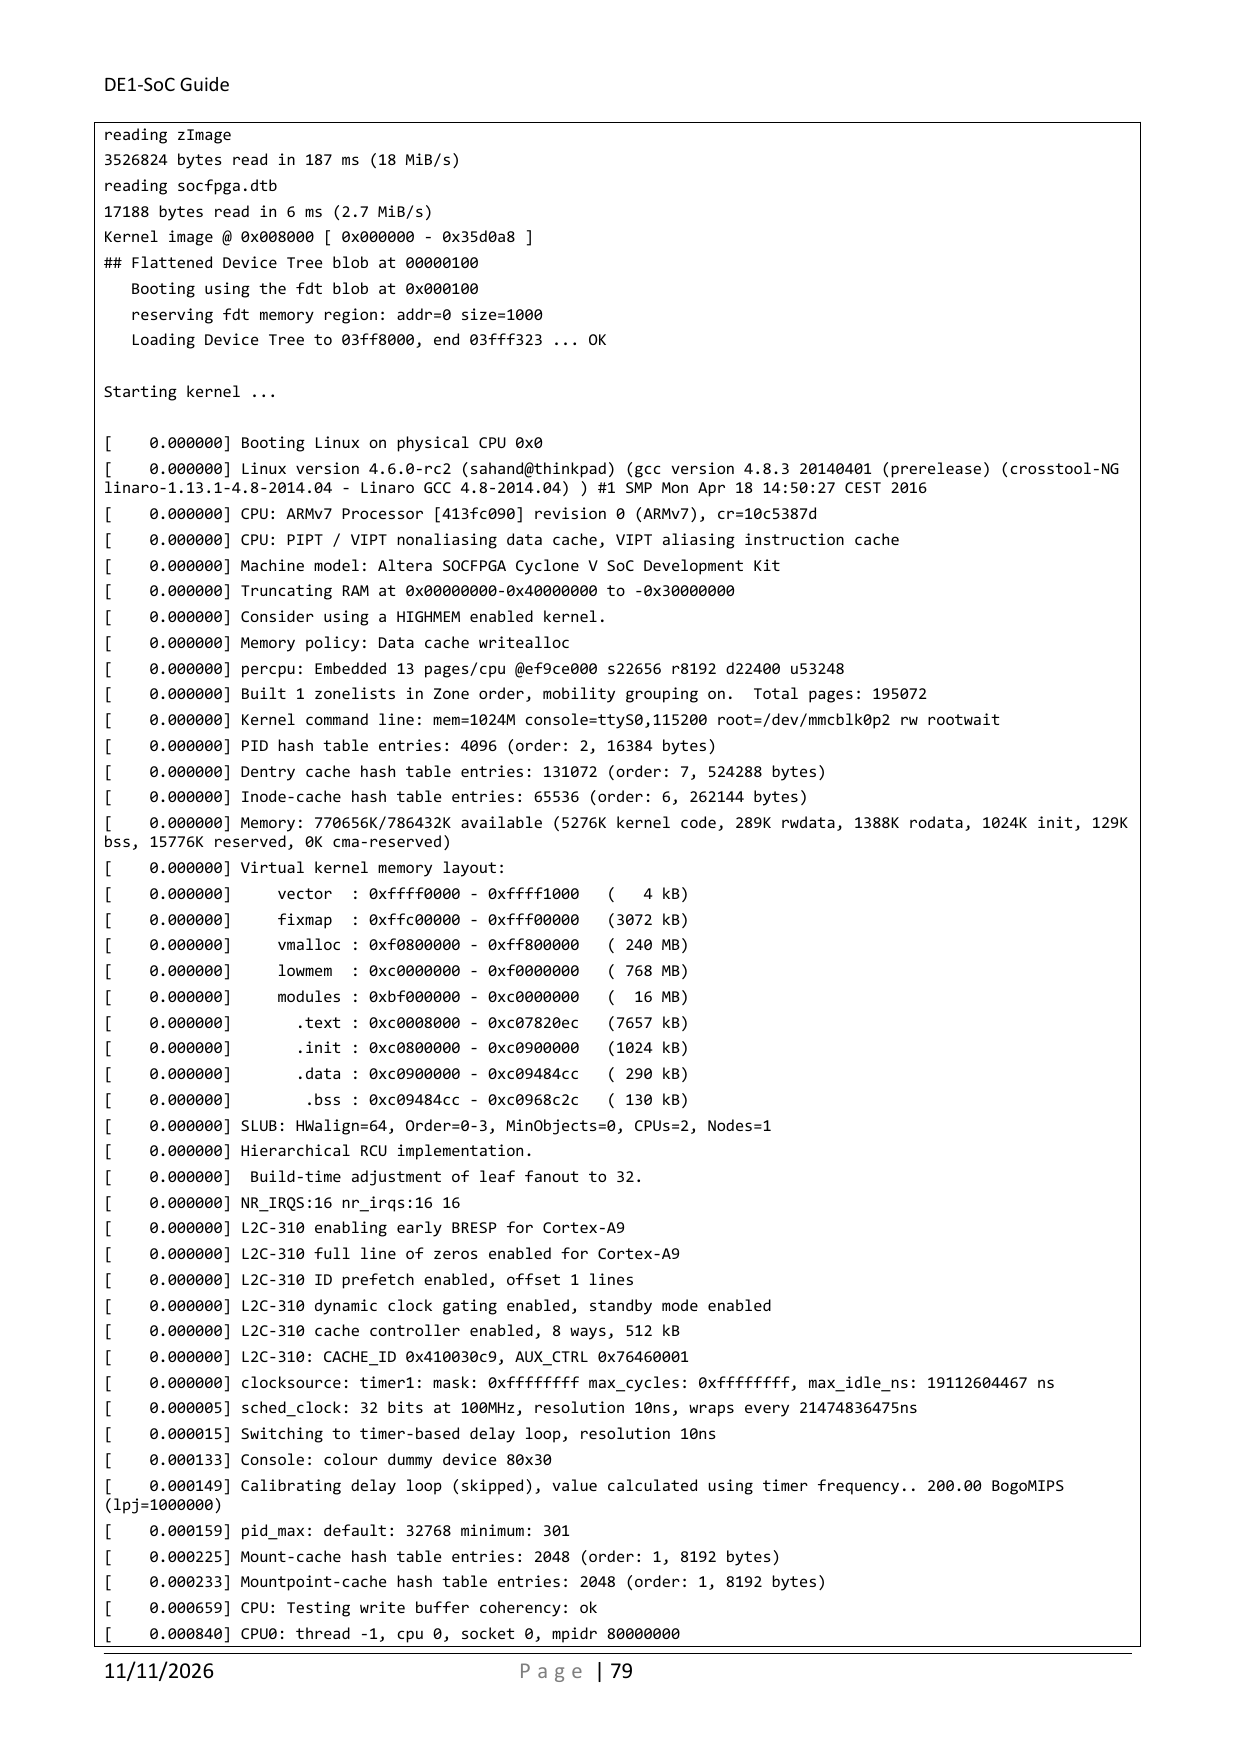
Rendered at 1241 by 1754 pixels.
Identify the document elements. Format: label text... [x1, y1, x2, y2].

text [ 0.000000] SLUB: HWalign=64, Order=0-3, MinObjects=0, CPUs=2, Nodes=1 [95, 1113, 1140, 1135]
text 3526824 bytes read in 187 ms (18 MiB/s) [95, 147, 1140, 170]
text [ 0.000659] CPU: Testing write buffer coherency: ok [95, 1595, 1140, 1618]
text [ 0.000000] Memory: 770656K/786432K available (5276K kernel code, 289K rwdata, 1388K rodata, 1024K init, 129K bss, 15776K reserved, 0K cma-reserved) [95, 810, 1140, 852]
text [ 0.000000] modules : 0xbf000000 - 0xc0000000 ( 16 MB) [95, 984, 1140, 1007]
text [ 0.000000] NR_IRQS:16 nr_irqs:16 16 [95, 1190, 1140, 1212]
text [ 0.000000] L2C-310 full line of zeros enabled for Cortex-A9 [95, 1241, 1140, 1264]
text [ 0.000000] Dentry cache hash table entries: 131072 (order: 7, 524288 bytes) [95, 759, 1140, 781]
text [ 0.000000] L2C-310 ID prefetch enabled, offset 1 lines [95, 1267, 1140, 1289]
text [ 0.000000] Linux version 4.6.0-rc2 (sahand@thinkpad) (gcc version 4.8.3 20140401 (prerelease) (crosstool-NG linaro-1.13.1-4.8-2014.04 - Linaro GCC 4.8-2014.04) ) #1 SMP Mon Apr 18 14:50:27 CEST 2016 [95, 456, 1140, 498]
text [ 0.000000] Truncating RAM at 0x00000000-0x40000000 to -0x30000000 [95, 578, 1140, 601]
text Booting using the fdt blob at 0x000100 [95, 276, 1140, 299]
text [ 0.000840] CPU0: thread -1, cpu 0, socket 0, mpidr 80000000 [95, 1621, 1140, 1646]
text ## Flattened Device Tree blob at 00000100 [95, 250, 1140, 273]
text [ 0.000000] Built 1 zonelists in Zone order, mobility grouping on. Total pages: 195072 [95, 681, 1140, 704]
text [ 0.000000] L2C-310 cache controller enabled, 8 ways, 512 kB [95, 1318, 1140, 1341]
text [ 0.000000] fixmap : 0xffc00000 - 0xfff00000 (3072 kB) [95, 907, 1140, 929]
text [ 0.000159] pid_max: default: 32768 minimum: 301 [95, 1518, 1140, 1541]
text [ 0.000000] L2C-310 enabling early BRESP for Cortex-A9 [95, 1216, 1140, 1238]
text [ 0.000000] PID hash table entries: 4096 (order: 2, 16384 bytes) [95, 733, 1140, 756]
text [ 0.000133] Console: colour dummy device 80x30 [95, 1447, 1140, 1470]
text reading zImage [95, 123, 1140, 144]
text [ 0.000000] .text : 0xc0008000 - 0xc07820ec (7657 kB) [95, 1010, 1140, 1032]
text [ 0.000000] Build-time adjustment of leaf fanout to 32. [95, 1164, 1140, 1187]
text [ 0.000000] .bss : 0xc09484cc - 0xc0968c2c ( 130 kB) [95, 1087, 1140, 1109]
text [ 0.000000] lowmem : 0xc0000000 - 0xf0000000 ( 768 MB) [95, 958, 1140, 981]
text [ 0.000005] sched_clock: 32 bits at 100MHz, resolution 10ns, wraps every 21474836475ns [95, 1396, 1140, 1418]
text 17188 bytes read in 6 ms (2.7 MiB/s) [95, 199, 1140, 221]
text [ 0.000015] Switching to timer-based delay loop, resolution 10ns [95, 1421, 1140, 1444]
text [ 0.000149] Calibrating delay loop (skipped), value calculated using timer frequency.. 200.00 BogoMIPS (lpj=1000000) [95, 1473, 1140, 1515]
text [ 0.000000] clocksource: timer1: mask: 0xffffffff max_cycles: 0xffffffff, max_idle_ns: 19112604467 ns [95, 1370, 1140, 1392]
text [ 0.000000] L2C-310: CACHE_ID 0x410030c9, AUX_CTRL 0x76460001 [95, 1344, 1140, 1367]
text [ 0.000000] Inode-cache hash table entries: 65536 (order: 6, 262144 bytes) [95, 784, 1140, 807]
text [ 0.000000] vmalloc : 0xf0800000 - 0xff800000 ( 240 MB) [95, 932, 1140, 955]
text [ 0.000000] vector : 0xffff0000 - 0xffff1000 ( 4 kB) [95, 881, 1140, 904]
text [ 0.000000] Hierarchical RCU implementation. [95, 1138, 1140, 1161]
text [ 0.000225] Mount-cache hash table entries: 2048 (order: 1, 8192 bytes) [95, 1544, 1140, 1566]
text [ 0.000233] Mountpoint-cache hash table entries: 2048 (order: 1, 8192 bytes) [95, 1569, 1140, 1592]
text Kernel image @ 0x008000 [ 0x000000 - 0x35d0a8 ] [95, 224, 1140, 247]
text [ 0.000000] Virtual kernel memory layout: [95, 855, 1140, 878]
text Loading Device Tree to 03ff8000, end 03fff323 ... OK [95, 327, 1140, 350]
text [ 0.000000] Consider using a HIGHMEM enabled kernel. [95, 604, 1140, 627]
text Starting kernel ... [95, 379, 1140, 402]
text reading socfpga.dtb [95, 173, 1140, 196]
text [ 0.000000] Booting Linux on physical CPU 0x0 [95, 430, 1140, 453]
text [ 0.000000] percpu: Embedded 13 pages/cpu @ef9ce000 s22656 r8192 d22400 u53248 [95, 656, 1140, 678]
text [ 0.000000] .data : 0xc0900000 - 0xc09484cc ( 290 kB) [95, 1061, 1140, 1084]
text [ 0.000000] CPU: ARMv7 Processor [413fc090] revision 0 (ARMv7), cr=10c5387d [95, 501, 1140, 524]
text reserving fdt memory region: addr=0 size=1000 [95, 302, 1140, 324]
text [ 0.000000] .init : 0xc0800000 - 0xc0900000 (1024 kB) [95, 1035, 1140, 1058]
text [ 0.000000] Kernel command line: mem=1024M console=ttyS0,115200 root=/dev/mmcblk0p2 rw rootwait [95, 707, 1140, 730]
text [ 0.000000] Machine model: Altera SOCFPGA Cyclone V SoC Development Kit [95, 553, 1140, 575]
text [ 0.000000] Memory policy: Data cache writealloc [95, 630, 1140, 653]
text [ 0.000000] L2C-310 dynamic clock gating enabled, standby mode enabled [95, 1293, 1140, 1315]
text [ 0.000000] CPU: PIPT / VIPT nonaliasing data cache, VIPT aliasing instruction cache [95, 527, 1140, 550]
